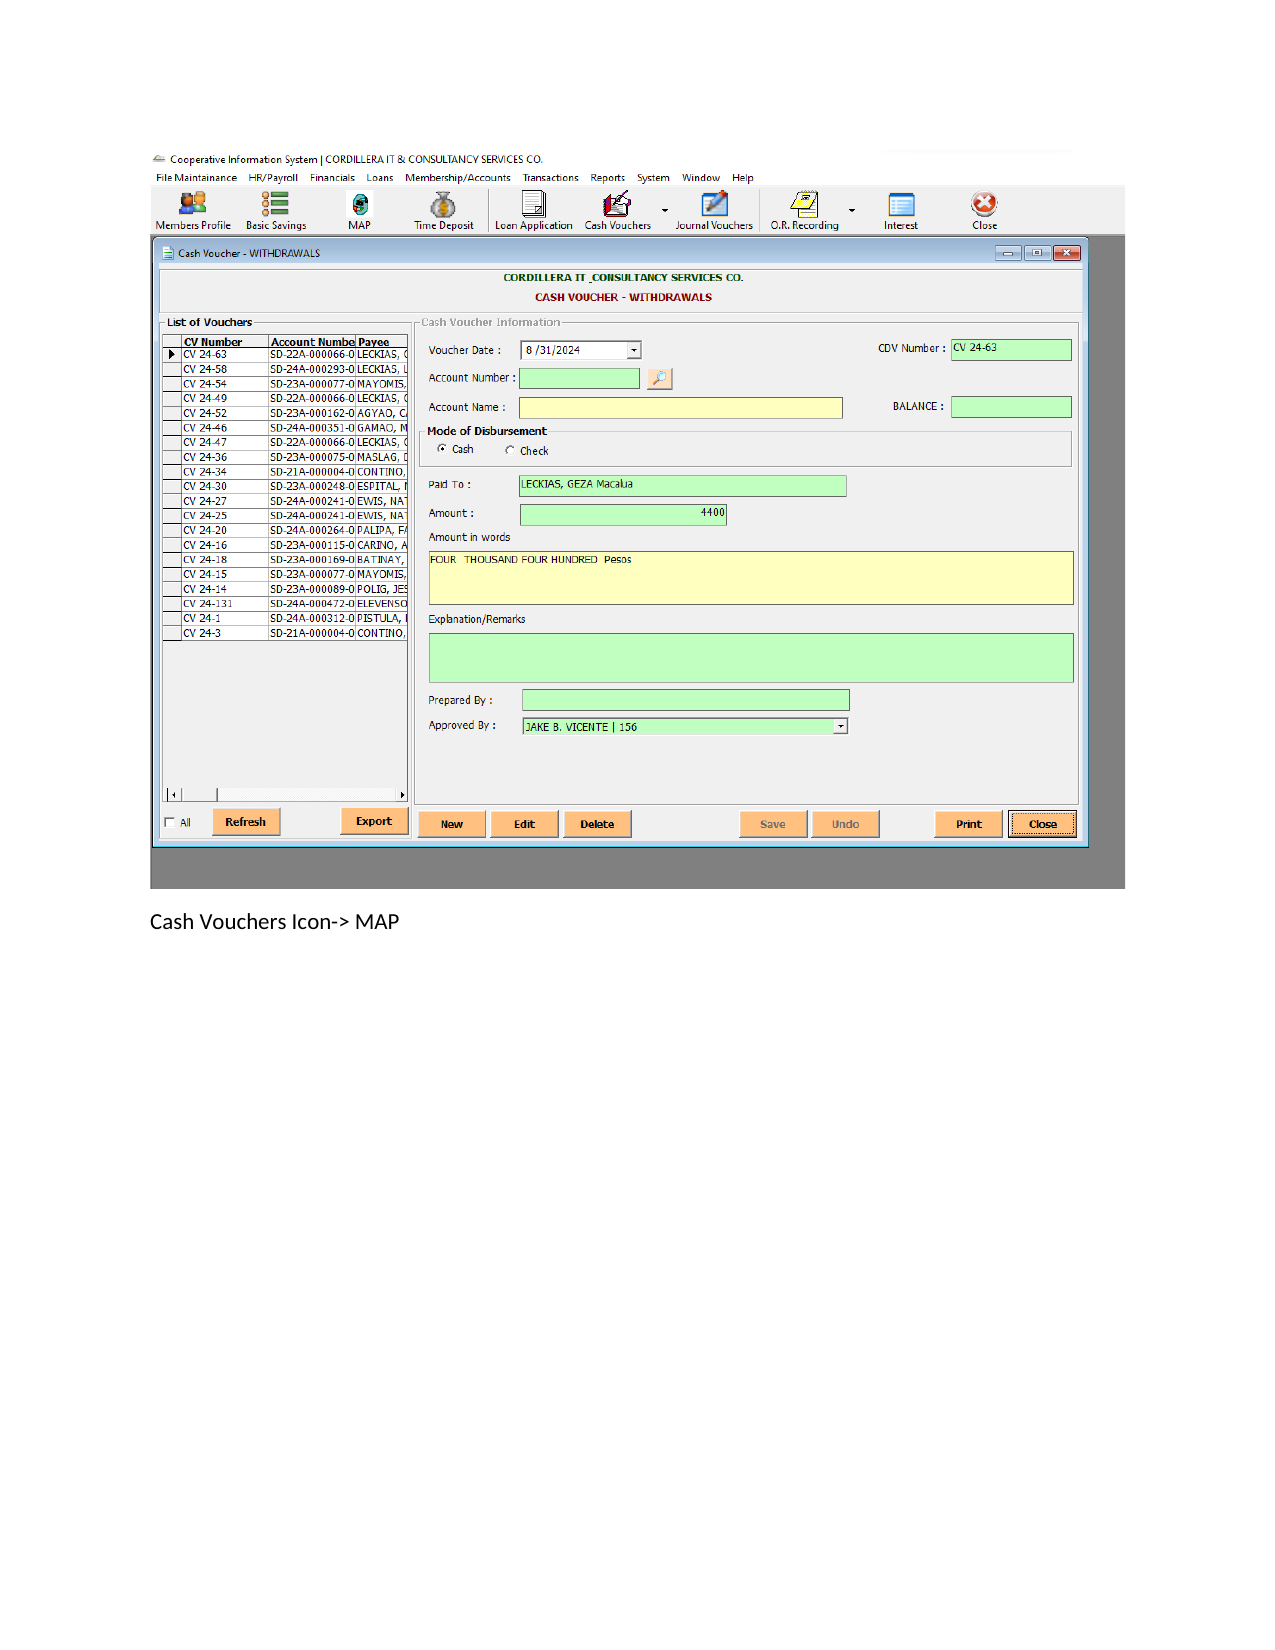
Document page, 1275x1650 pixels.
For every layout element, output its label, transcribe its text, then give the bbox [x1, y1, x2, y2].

picture [150, 150, 1125, 889]
text Cash Vouchers Icon-> MAP [150, 907, 1125, 935]
